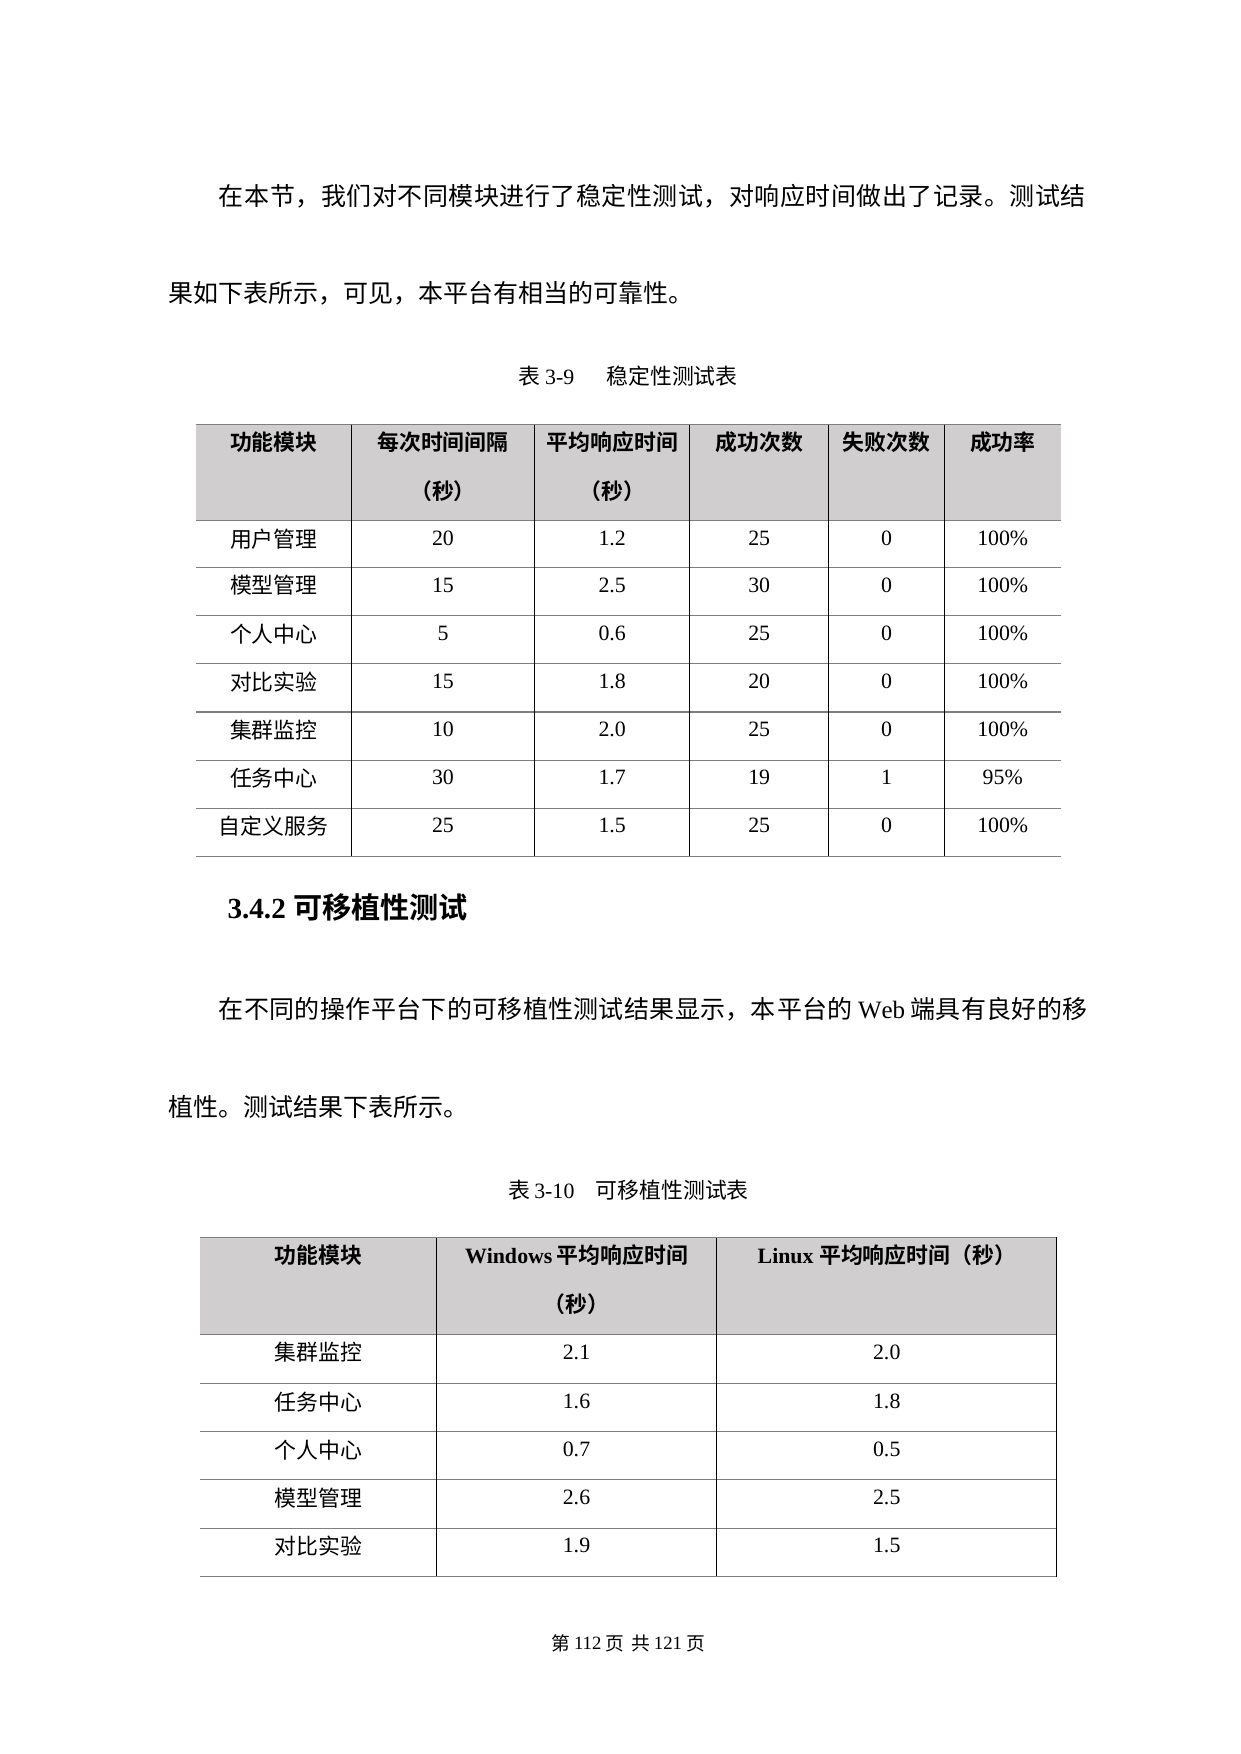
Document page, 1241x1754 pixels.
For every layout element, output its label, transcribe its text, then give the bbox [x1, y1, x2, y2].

table_cell 集群监控 [196, 713, 351, 759]
table_cell 0 [829, 568, 944, 615]
text 在本节，我们对不同模块进行了稳定性测试，对响应时间做出了记录。测试结果如下表所示，可见，本平台有相当的可靠性。 [169, 162, 1087, 324]
table_cell 15 [352, 568, 534, 615]
table_cell 1 [829, 761, 944, 808]
table_cell 2.6 [437, 1480, 716, 1527]
table_cell 25 [690, 521, 828, 567]
table_cell 1.5 [717, 1529, 1056, 1576]
table_cell 0 [829, 521, 944, 567]
table_cell 2.0 [717, 1335, 1056, 1383]
table_cell 2.1 [437, 1335, 716, 1383]
table_cell 30 [690, 568, 828, 615]
table_header Windows平均响应时间（秒） [437, 1238, 716, 1334]
table_cell 0.5 [717, 1432, 1056, 1479]
text 表3-10 可移植性测试表 [169, 1172, 1087, 1205]
table_cell 1.5 [535, 809, 689, 856]
text 表3-9 稳定性测试表 [169, 359, 1087, 391]
table_header 失败次数 [829, 425, 944, 520]
table_header 每次时间间隔（秒） [352, 425, 534, 520]
table_cell 自定义服务 [196, 809, 351, 856]
table_cell 对比实验 [196, 664, 351, 711]
table_header 成功次数 [690, 425, 828, 520]
table_cell 1.9 [437, 1529, 716, 1576]
table_header 平均响应时间（秒） [535, 425, 689, 520]
table_cell 0 [829, 616, 944, 663]
table_cell 1.7 [535, 761, 689, 808]
table_cell 个人中心 [200, 1432, 436, 1479]
text 3.4.2 可移植性测试 [169, 873, 1087, 938]
table_cell 模型管理 [200, 1480, 436, 1527]
table_cell 0 [829, 809, 944, 856]
table_cell 100% [945, 568, 1061, 615]
table_header 成功率 [945, 425, 1061, 520]
table_cell 19 [690, 761, 828, 808]
table_cell 100% [945, 521, 1061, 567]
text 在不同的操作平台下的可移植性测试结果显示，本平台的Web端具有良好的移植性。测试结果下表所示。 [169, 976, 1087, 1138]
table_header 功能模块 [196, 425, 351, 520]
table_cell 25 [352, 809, 534, 856]
table_cell 任务中心 [196, 761, 351, 808]
table_cell 15 [352, 664, 534, 711]
table_cell 用户管理 [196, 521, 351, 567]
table_cell 25 [690, 809, 828, 856]
table_cell 任务中心 [200, 1384, 436, 1431]
table_cell 0 [829, 664, 944, 711]
table_cell 20 [690, 664, 828, 711]
table_header Linux 平均响应时间（秒） [717, 1238, 1056, 1334]
table_cell 20 [352, 521, 534, 567]
table_cell 1.2 [535, 521, 689, 567]
table_cell 0.7 [437, 1432, 716, 1479]
table_header 功能模块 [200, 1238, 436, 1334]
table_cell 95% [945, 761, 1061, 808]
table_cell 0 [829, 713, 944, 759]
table_cell 5 [352, 616, 534, 663]
table_cell 25 [690, 616, 828, 663]
table_cell 10 [352, 713, 534, 759]
table_cell 对比实验 [200, 1529, 436, 1576]
table_cell 2.0 [535, 713, 689, 759]
table_cell 1.8 [717, 1384, 1056, 1431]
table_cell 个人中心 [196, 616, 351, 663]
table_cell 1.6 [437, 1384, 716, 1431]
table_cell 0.6 [535, 616, 689, 663]
table_cell 100% [945, 616, 1061, 663]
table_cell 模型管理 [196, 568, 351, 615]
table_cell 1.8 [535, 664, 689, 711]
table_cell 100% [945, 713, 1061, 759]
table_cell 30 [352, 761, 534, 808]
table_cell 100% [945, 809, 1061, 856]
table_cell 25 [690, 713, 828, 759]
table_cell 100% [945, 664, 1061, 711]
table_cell 集群监控 [200, 1335, 436, 1383]
table_cell 2.5 [535, 568, 689, 615]
table_cell 2.5 [717, 1480, 1056, 1527]
